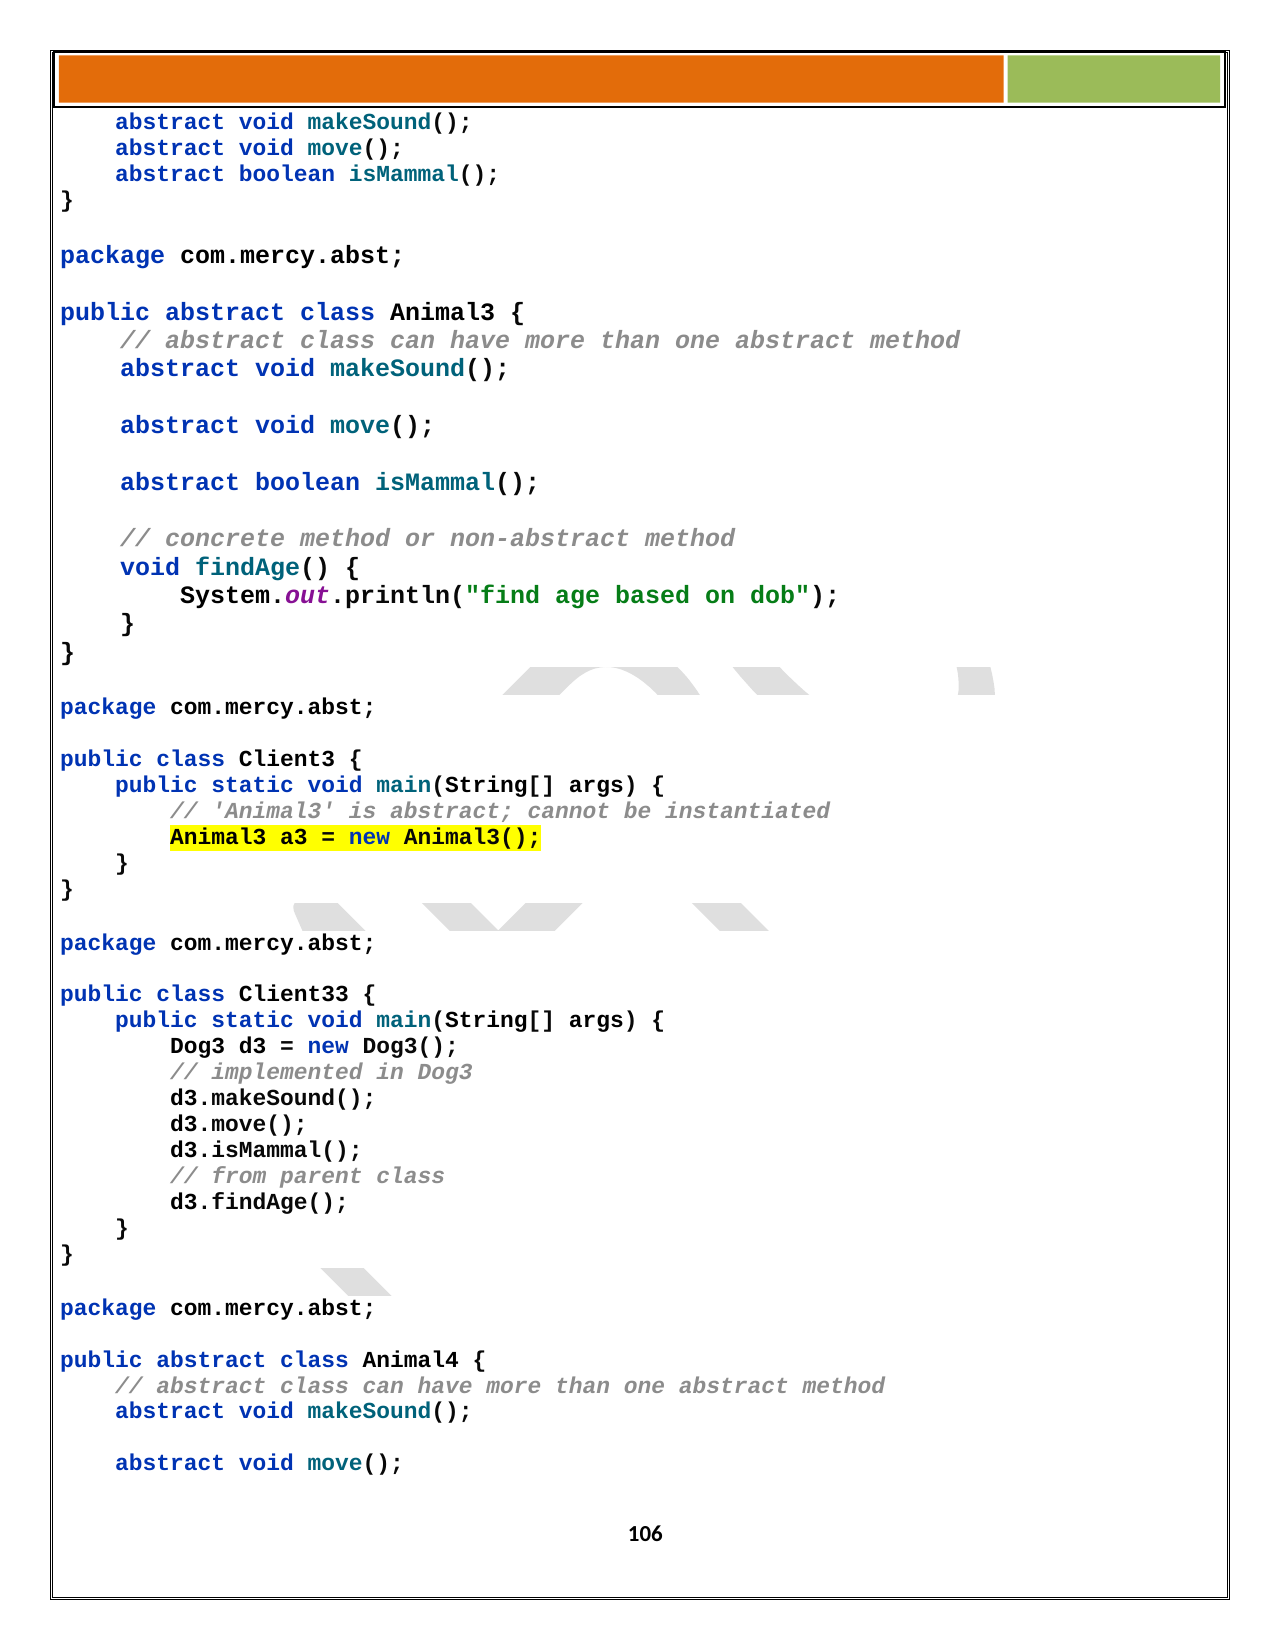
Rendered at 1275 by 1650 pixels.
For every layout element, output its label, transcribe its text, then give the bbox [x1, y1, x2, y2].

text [60, 111, 1227, 214]
text package com.mercy.abst; public class Client33 { public static void main(String[] args) { Dog3 d3 = new Dog3(); // implemented in Dog3 d3.makeSound(); d3.move(); d3.isMammal(); // from parent class d3.findAge(); } } [60, 931, 1227, 1268]
text package com.mercy.abst; public class Client3 { public static void main(String[] args) { // 'Animal3' is abstract; cannot be instantiated Animal3 a3 = new Animal3(); } } [60, 695, 1227, 903]
text package com.mercy.abst; public abstract class Animal3 { // abstract class can have more than one abstract method abstract void makeSound(); abstract void move(); abstract boolean isMammal(); // concrete method or non-abstract method void findAge() { System.out.println("find age based on dob"); } } [60, 242, 1227, 667]
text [60, 1296, 1227, 1504]
